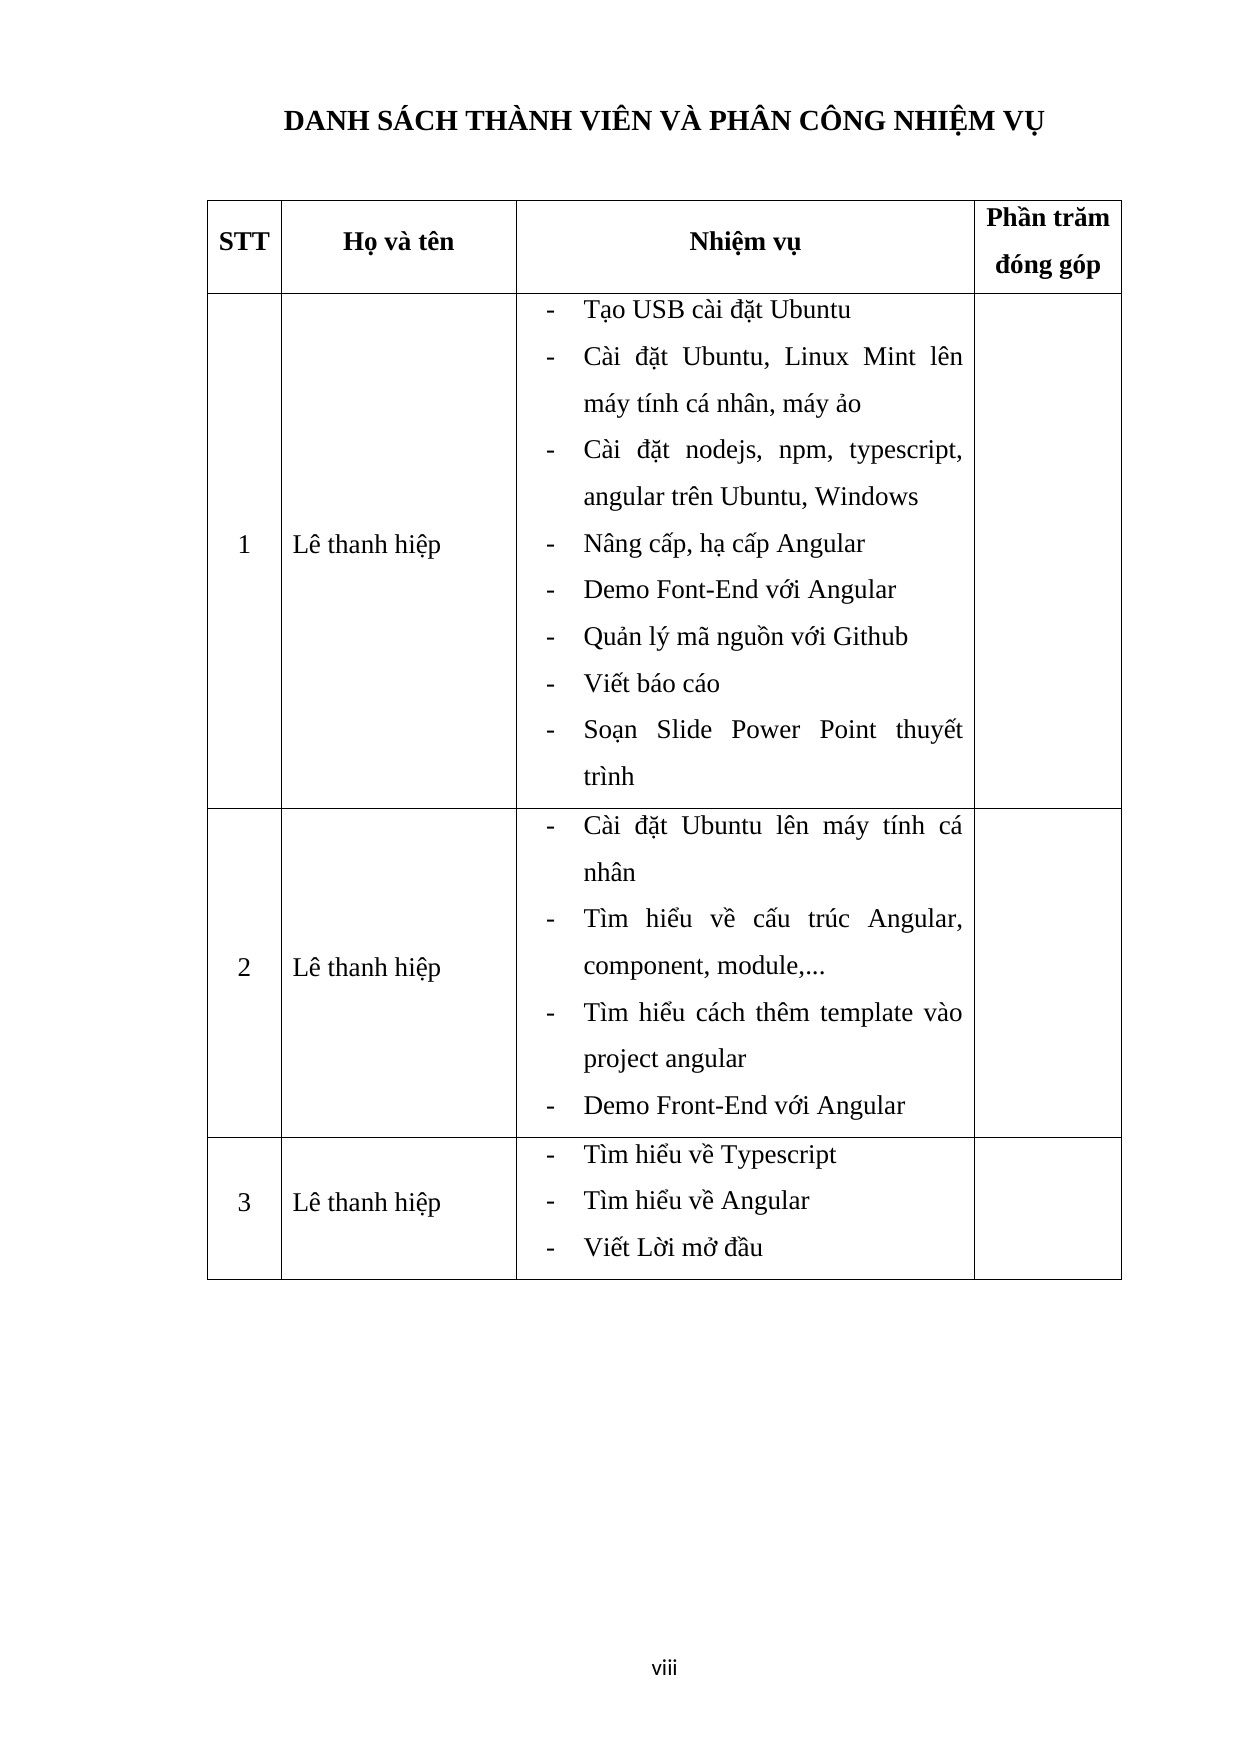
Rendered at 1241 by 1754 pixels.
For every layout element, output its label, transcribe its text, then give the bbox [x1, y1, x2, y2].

table_cell [975, 1138, 1121, 1279]
text DANH SÁCH THÀNH VIÊN VÀ PHÂN CÔNG NHIỆM VỤ [207, 103, 1122, 137]
table_cell Tạo USB cài đặt Ubuntu Cài đặt Ubuntu, Linux Mint lên máy tính cá nhân, máy ảo Cài đặt nodejs, npm, typescript, angular trên Ubuntu, Windows Nâng cấp, hạ cấp Angular Demo Font-End với Angular Quản lý mã nguồn với Github Viết báo cáo Soạn Slide Power Point thuyết trình [517, 294, 974, 808]
table_cell Lê thanh hiệp [282, 809, 516, 1137]
table_cell 1 [208, 294, 281, 808]
table_cell Tìm hiểu về Typescript Tìm hiểu về Angular Viết Lời mở đầu [517, 1138, 974, 1279]
table_cell Lê thanh hiệp [282, 1138, 516, 1279]
table_cell [975, 294, 1121, 808]
table_cell 3 [208, 1138, 281, 1279]
table_cell 2 [208, 809, 281, 1137]
table_header STT [208, 201, 281, 292]
table_cell Lê thanh hiệp [282, 294, 516, 808]
table_cell [975, 809, 1121, 1137]
table_header Họ và tên [282, 201, 516, 292]
table_header Nhiệm vụ [517, 201, 974, 292]
table_header Phần trăm đóng góp [975, 201, 1121, 292]
table_cell Cài đặt Ubuntu lên máy tính cá nhân Tìm hiểu về cấu trúc Angular, component, module,... Tìm hiểu cách thêm template vào project angular Demo Front-End với Angular [517, 809, 974, 1137]
